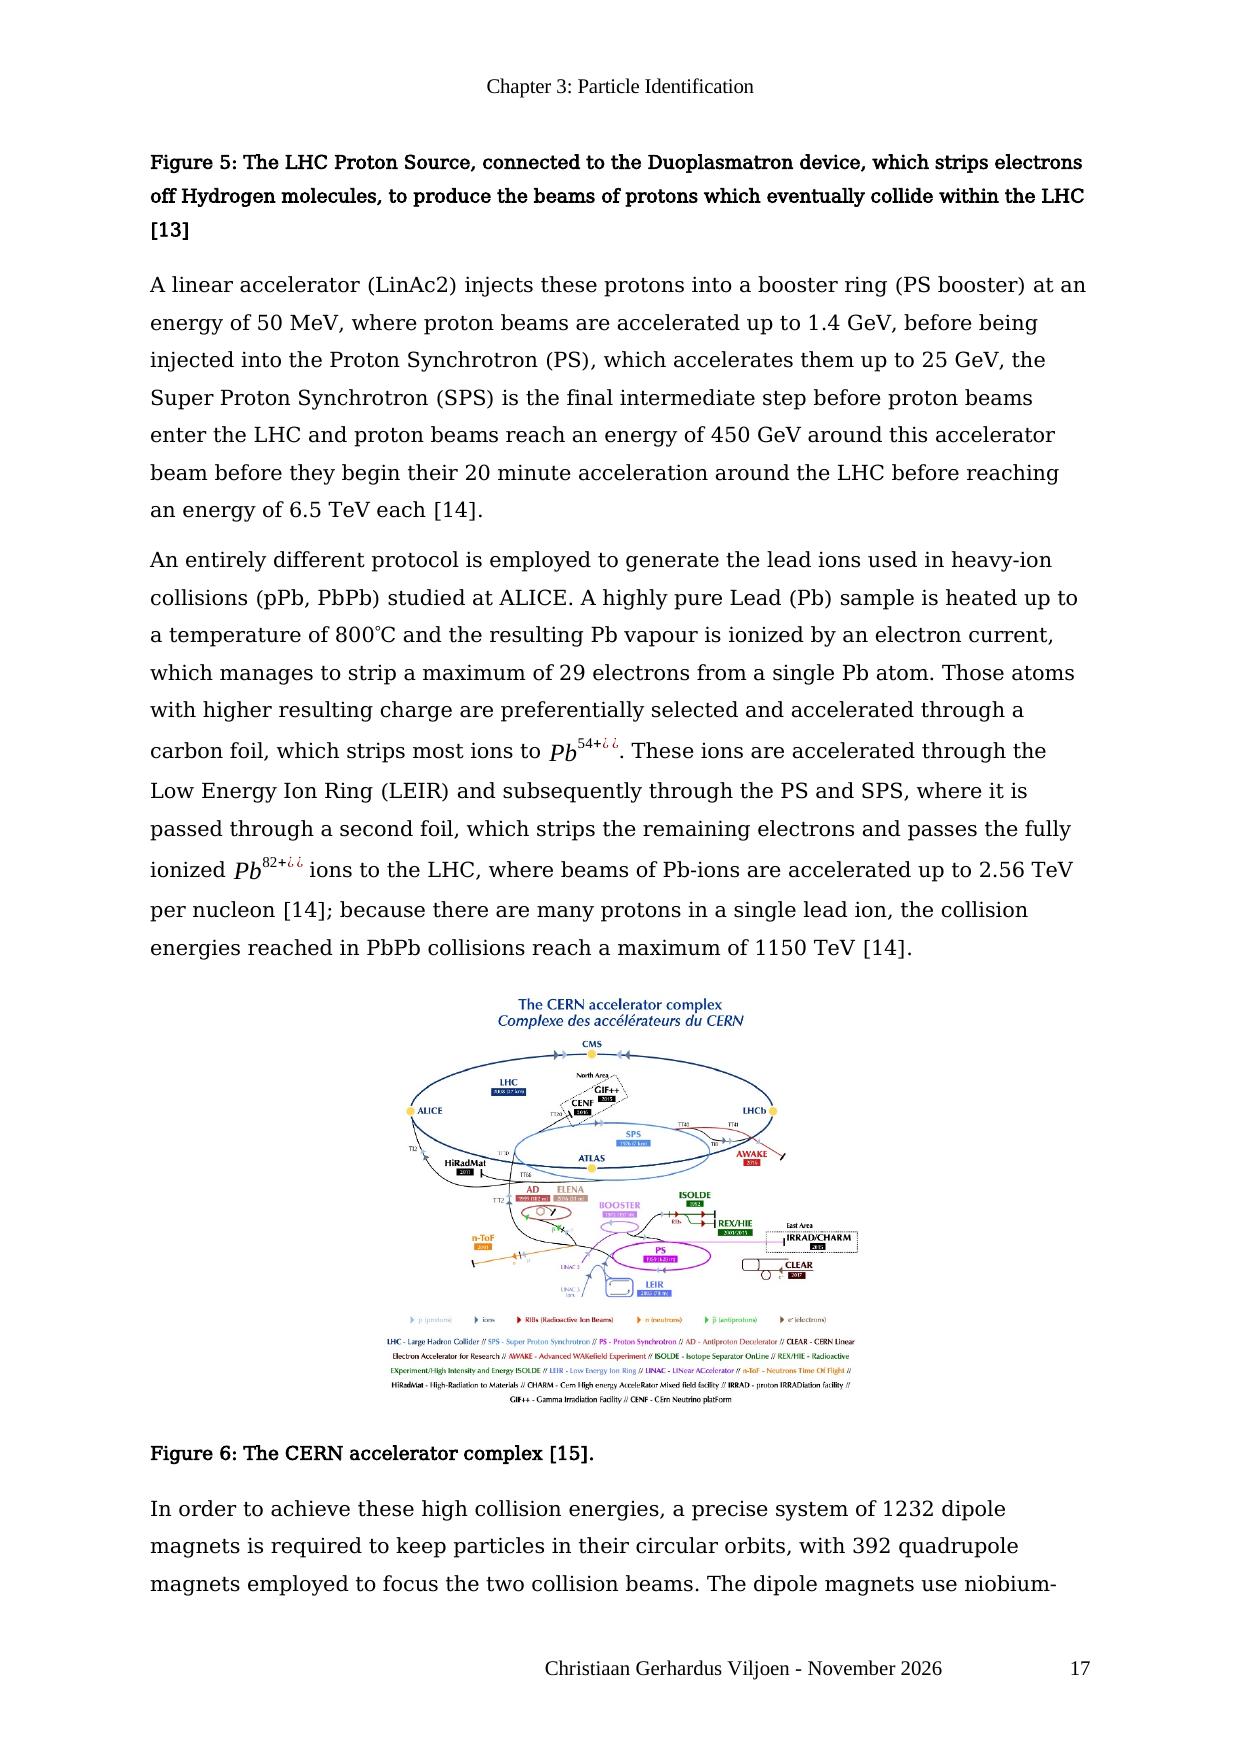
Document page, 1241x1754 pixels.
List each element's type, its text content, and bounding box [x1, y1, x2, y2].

text Figure 6: The CERN accelerator complex . [150, 1441, 1090, 1464]
picture [377, 984, 863, 1417]
text Figure 5: The LHC Proton Source, connected to the Duoplasmatron device, which strips electrons off Hydrogen molecules, to produce the beams of protons which eventually collide within the LHC [150, 150, 1090, 240]
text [150, 1496, 1090, 1596]
text An entirely different protocol is employed to generate the lead ions used in heavy-ion collisions (pPb, PbPb) studied at ALICE. A highly pure Lead (Pb) sample is heated up to a temperature of 800C and the resulting Pb vapour is ionized by an electron current, which manages to strip a maximum of 29 electrons from a single Pb atom. Those atoms with higher resulting charge are preferentially selected and accelerated through a carbon foil, which strips most ions to . These ions are accelerated through the Low Energy Ion Ring (LEIR) and subsequently through the PS and SPS, where it is passed through a second foil, which strips the remaining electrons and passes the fully ionized ions to the LHC, where beams of Pb-ions are accelerated up to 2.56 TeV per nucleon ; because there are many protons in a single lead ion, the collision energies reached in PbPb collisions reach a maximum of 1150 TeV . [150, 547, 1090, 959]
text A linear accelerator (LinAc2) injects these protons into a booster ring (PS booster) at an energy of 50 MeV, where proton beams are accelerated up to 1.4 GeV, before being injected into the Proton Synchrotron (PS), which accelerates them up to 25 GeV, the Super Proton Synchrotron (SPS) is the final intermediate step before proton beams enter the LHC and proton beams reach an energy of 450 GeV around this accelerator beam before they begin their 20 minute acceleration around the LHC before reaching an energy of 6.5 TeV each . [150, 272, 1090, 522]
